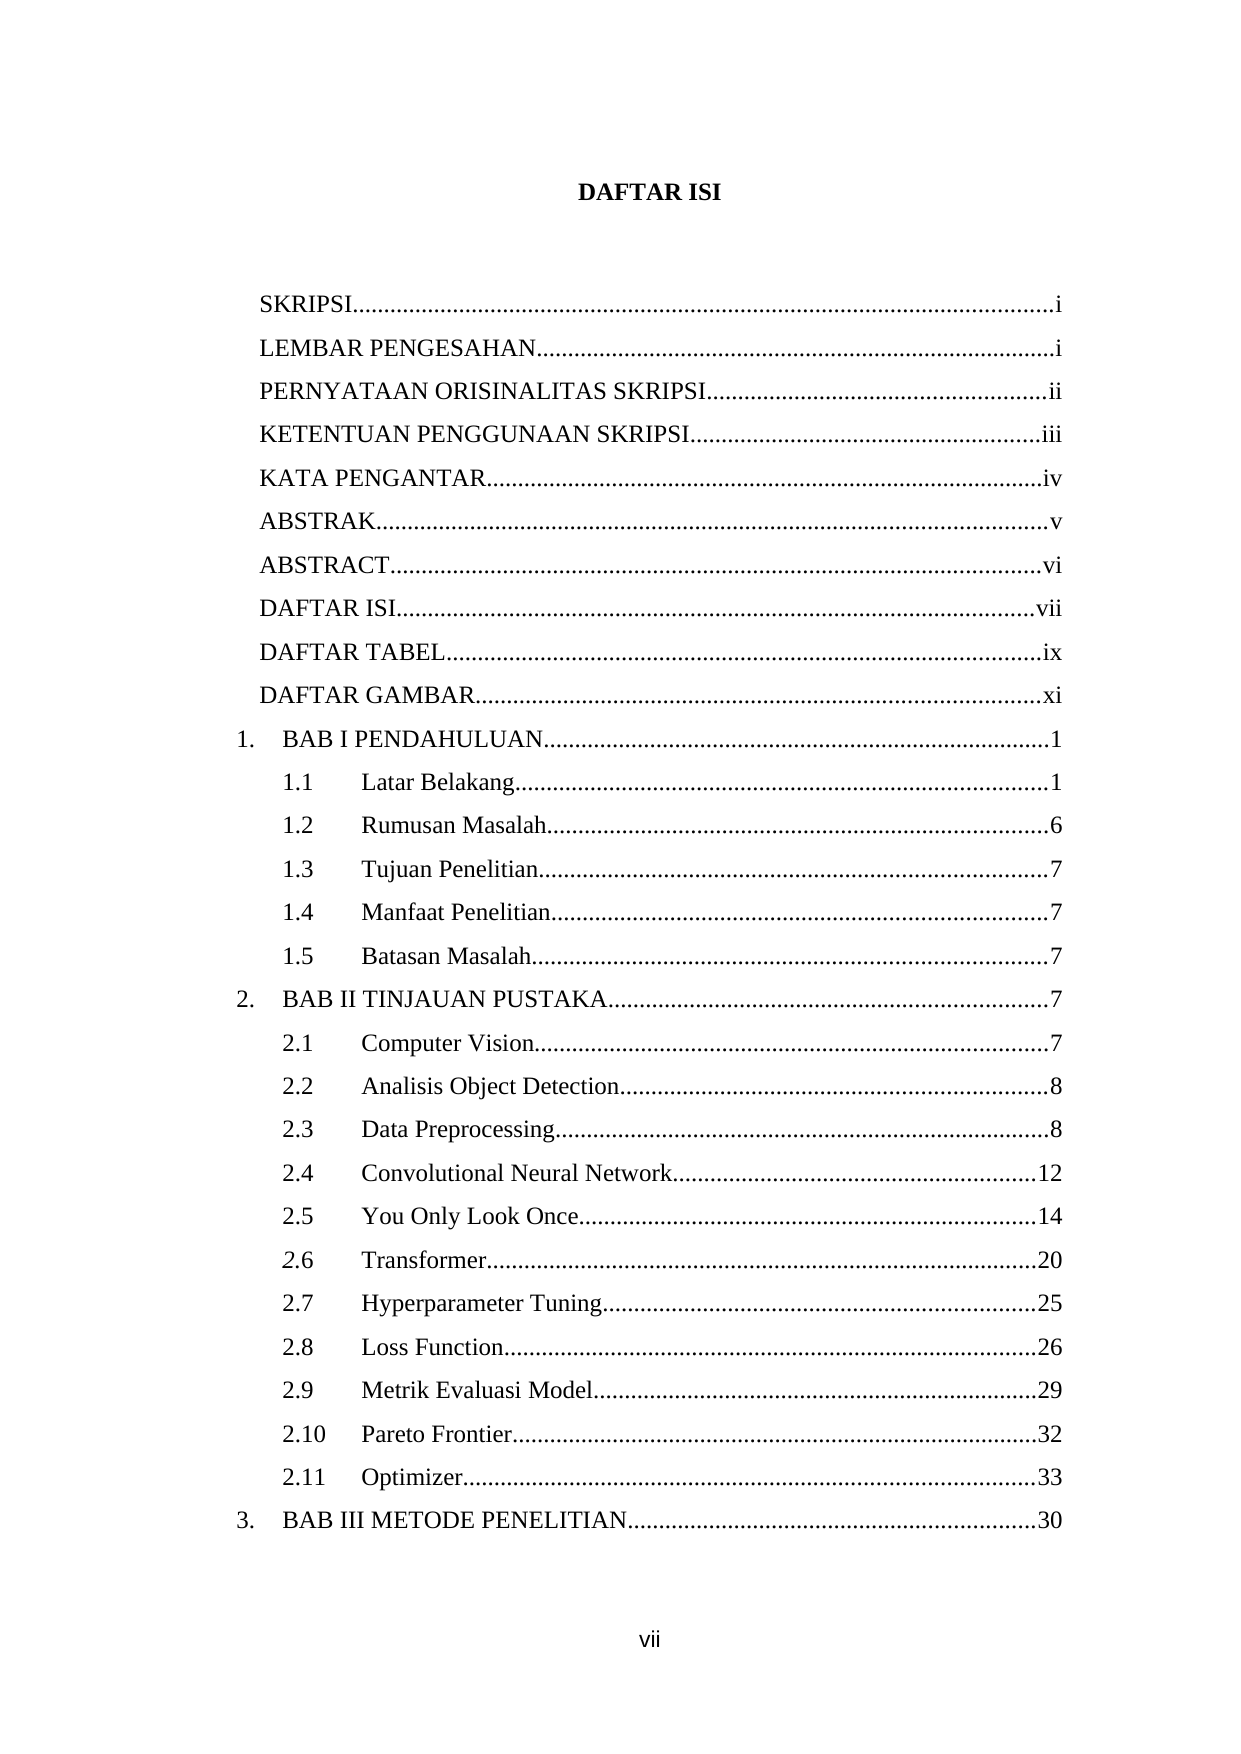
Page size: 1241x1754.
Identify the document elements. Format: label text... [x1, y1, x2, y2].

subtitle DAFTAR ISI [236, 177, 1063, 206]
